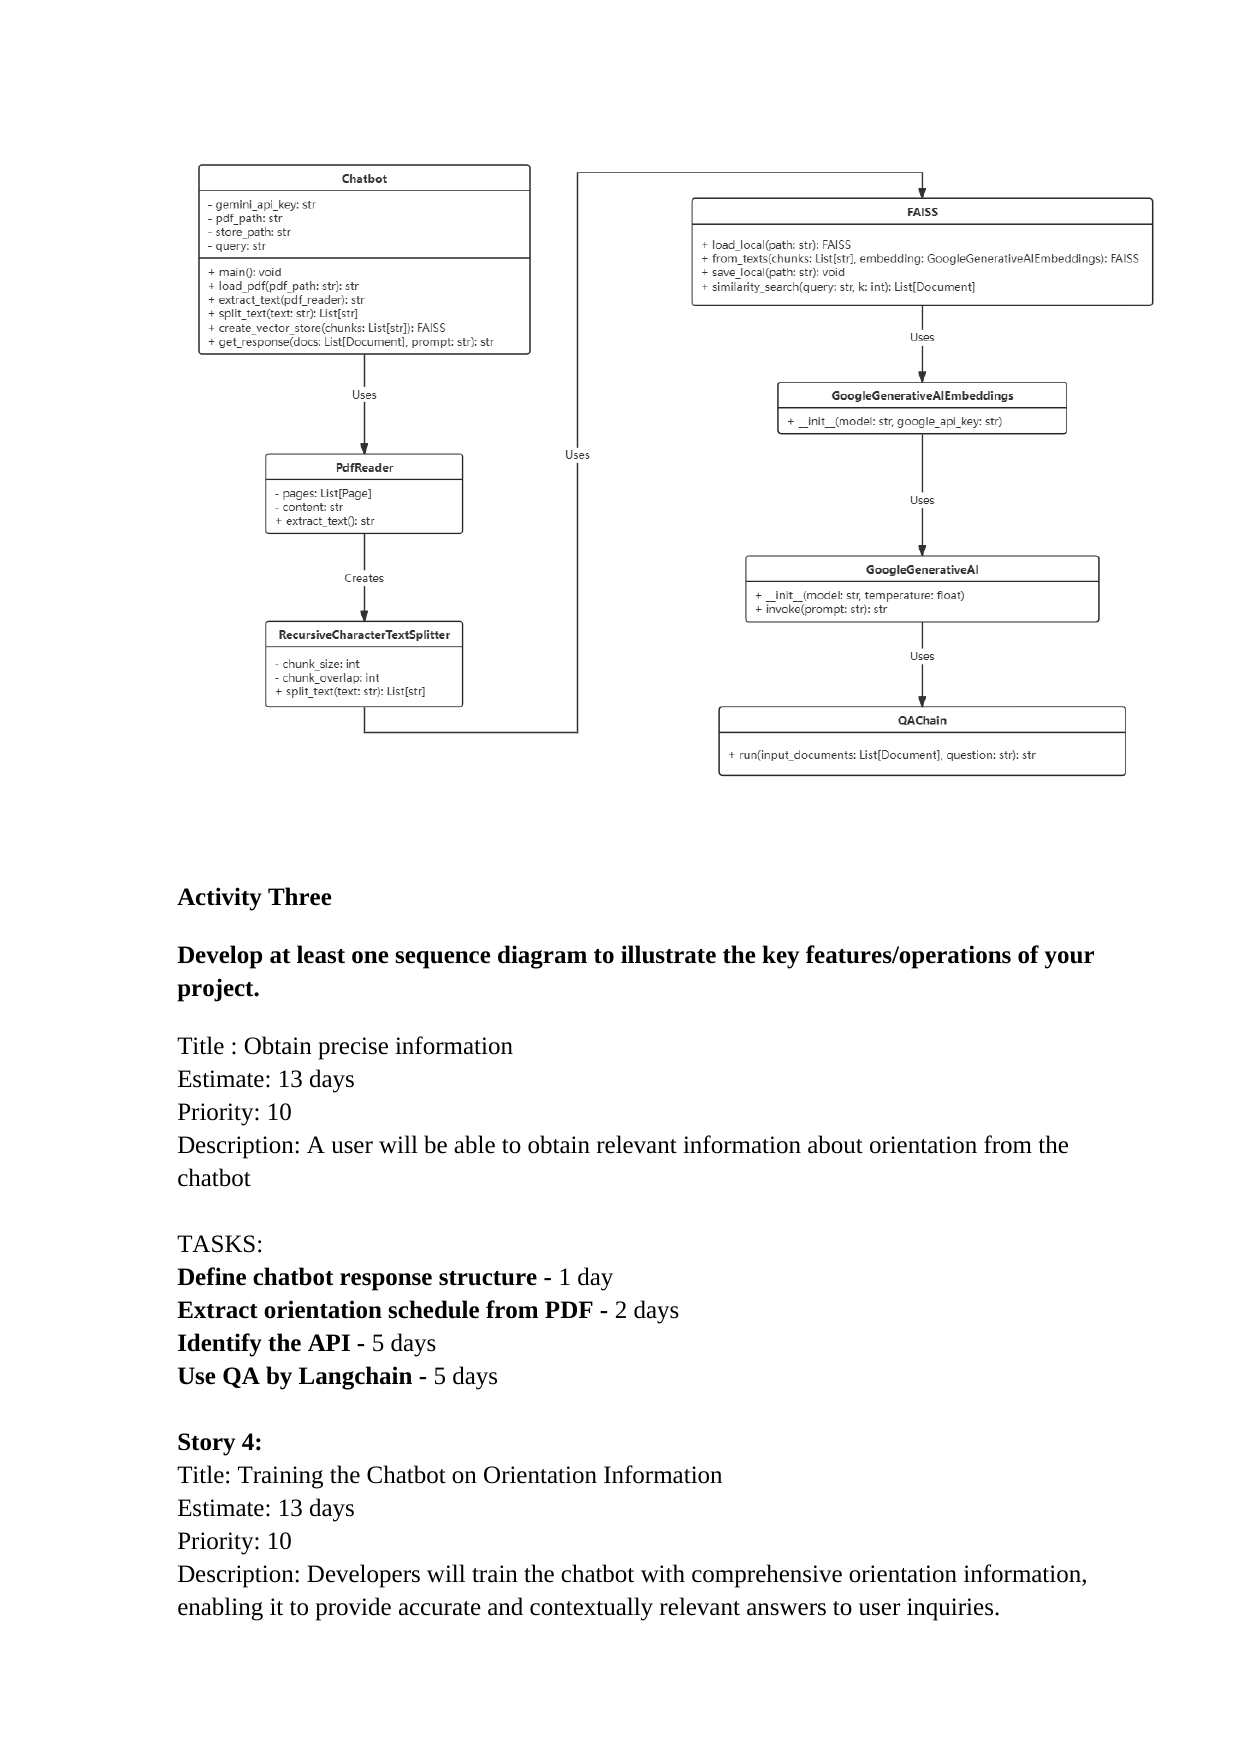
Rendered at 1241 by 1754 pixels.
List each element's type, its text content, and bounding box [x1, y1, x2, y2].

text Define chatbot response structure - 1 day [177, 1262, 1104, 1291]
text Title : Obtain precise information [177, 1031, 1104, 1060]
text Title: Training the Chatbot on Orientation Information [177, 1460, 1104, 1489]
text Estimate: 13 days [177, 1493, 1104, 1522]
picture [177, 143, 1173, 796]
text Develop at least one sequence diagram to illustrate the key features/operations of your project. [177, 940, 1104, 1002]
text Description: A user will be able to obtain relevant information about orientation from the chatbot [177, 1130, 1104, 1192]
text Priority: 10 Description: Developers will train the chatbot with comprehensive orientation information, enabling it to provide accurate and contextually relevant answers to user inquiries. [177, 1526, 1104, 1621]
text Priority: 10 [177, 1097, 1104, 1126]
text Activity Three [177, 882, 1104, 911]
text TASKS: [177, 1229, 1104, 1258]
text Estimate: 13 days [177, 1064, 1104, 1093]
text Story 4: [177, 1427, 1104, 1456]
text Identify the API - 5 days [177, 1328, 1104, 1357]
text Extract orientation schedule from PDF - 2 days [177, 1295, 1104, 1324]
text Use QA by Langchain - 5 days [177, 1361, 1104, 1390]
